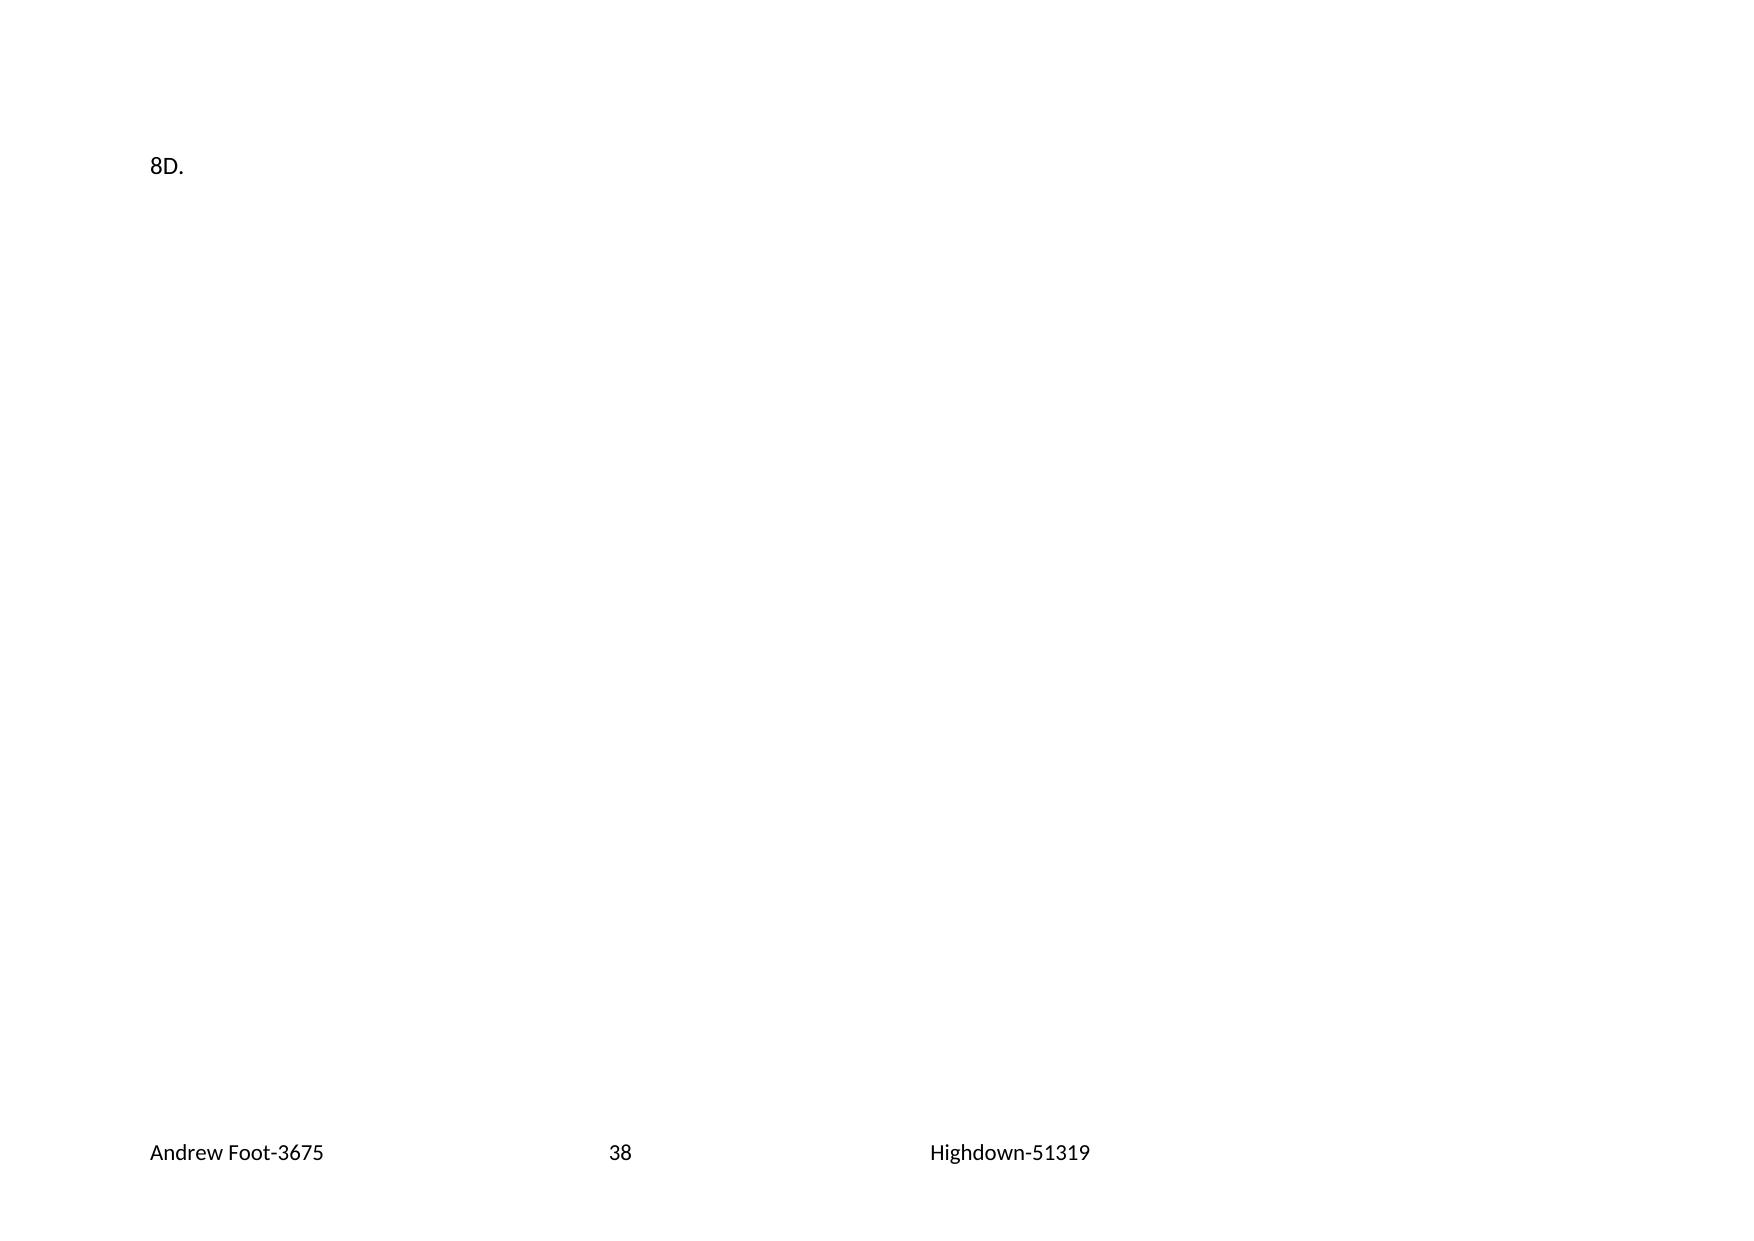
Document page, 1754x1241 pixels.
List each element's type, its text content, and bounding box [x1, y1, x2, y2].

text 8D. [150, 150, 1604, 181]
